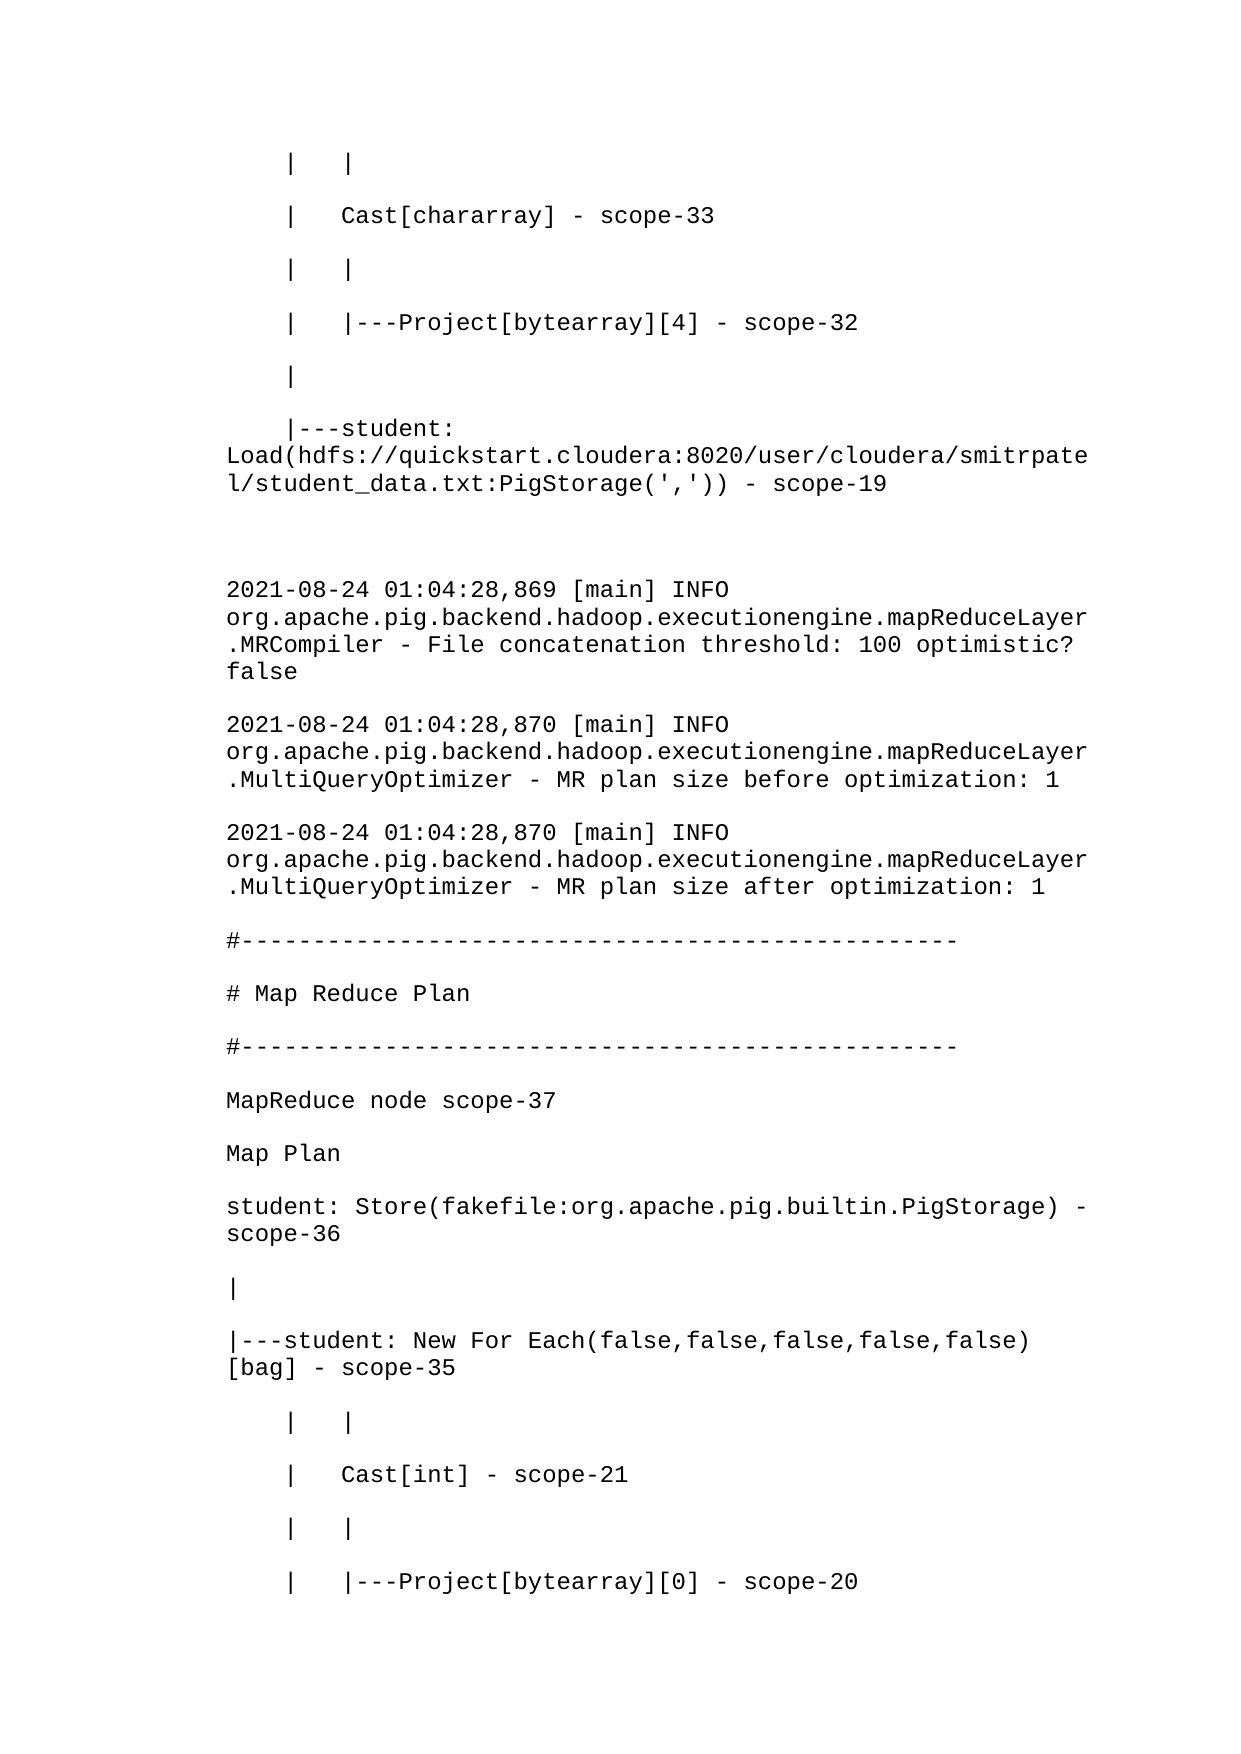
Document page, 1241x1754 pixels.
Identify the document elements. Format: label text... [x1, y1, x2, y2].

text # Map Reduce Plan [226, 981, 1090, 1008]
text | | [226, 150, 1090, 177]
text 2021-08-24 01:04:28,870 [main] INFO org.apache.pig.backend.hadoop.executionengine.mapReduceLayer.MultiQueryOptimizer - MR plan size after optimization: 1 [226, 820, 1090, 902]
text | Cast[int] - scope-21 [226, 1462, 1090, 1489]
text MapReduce node scope-37 [226, 1088, 1090, 1115]
text | | [226, 1516, 1090, 1543]
text |---student: New For Each(false,false,false,false,false)[bag] - scope-35 [226, 1328, 1090, 1383]
text |---student: Load(hdfs://quickstart.cloudera:8020/user/cloudera/smitrpatel/student_data.txt:PigStorage(',')) - scope-19 [226, 417, 1090, 498]
text student: Store(fakefile:org.apache.pig.builtin.PigStorage) - scope-36 [226, 1195, 1090, 1249]
text | |---Project[bytearray][4] - scope-32 [226, 310, 1090, 337]
text | |---Project[bytearray][0] - scope-20 [226, 1569, 1090, 1596]
text | Cast[chararray] - scope-33 [226, 203, 1090, 231]
text | | [226, 1409, 1090, 1436]
text 2021-08-24 01:04:28,869 [main] INFO org.apache.pig.backend.hadoop.executionengine.mapReduceLayer.MRCompiler - File concatenation threshold: 100 optimistic? false [226, 578, 1090, 686]
text #-------------------------------------------------- [226, 928, 1090, 955]
text #-------------------------------------------------- [226, 1035, 1090, 1062]
text | [226, 363, 1090, 391]
text Map Plan [226, 1141, 1090, 1168]
text 2021-08-24 01:04:28,870 [main] INFO org.apache.pig.backend.hadoop.executionengine.mapReduceLayer.MultiQueryOptimizer - MR plan size before optimization: 1 [226, 713, 1090, 794]
text | [226, 1275, 1090, 1302]
text | | [226, 257, 1090, 284]
